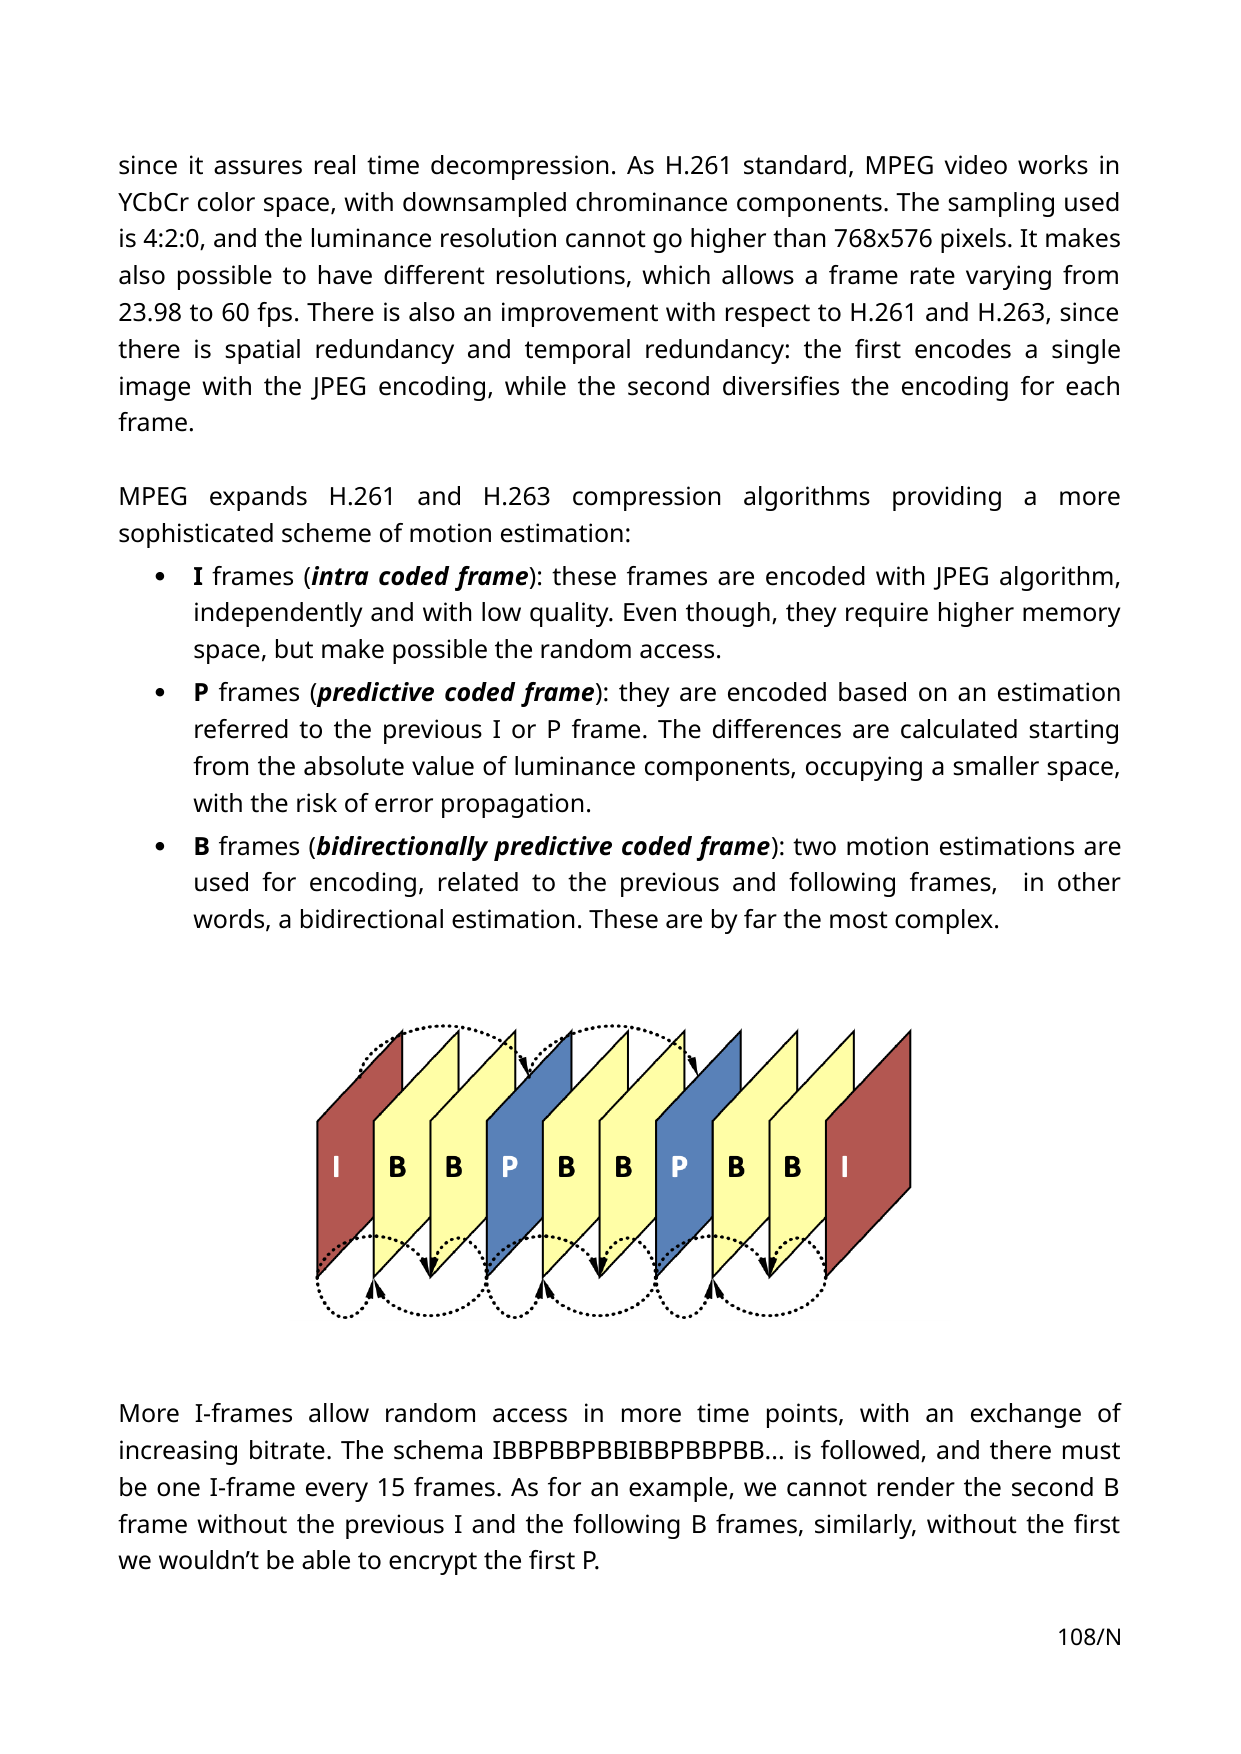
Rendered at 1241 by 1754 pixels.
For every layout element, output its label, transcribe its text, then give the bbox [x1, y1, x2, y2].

list P frames (predictive coded frame): they are encoded based on an estimation referred to the previous I or P frame. The differences are calculated starting from the absolute value of luminance components, occupying a smaller space, with the risk of error propagation. [156, 675, 1122, 819]
list B frames (bidirectionally predictive coded frame): two motion estimations are used for encoding, related to the previous and following frames, in other words, a bidirectional estimation. These are by far the most complex. [156, 828, 1122, 936]
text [118, 148, 1122, 439]
list I frames (intra coded frame): these frames are encoded with JPEG algorithm, independently and with low quality. Even though, they require higher memory space, but make possible the random access. [156, 558, 1122, 666]
text More I-frames allow random access in more time points, with an exchange of increasing bitrate. The schema IBBPBBPBBIBBPBBPBB... is followed, and there must be one I-frame every 15 frames. As for an example, we cannot render the second B frame without the previous I and the following B frames, similarly, without the first we wouldn’t be able to encrypt the first P. [118, 1396, 1122, 1577]
text MPEG expands H.261 and H.263 compression algorithms providing a more sophisticated scheme of motion estimation: [118, 478, 1122, 549]
